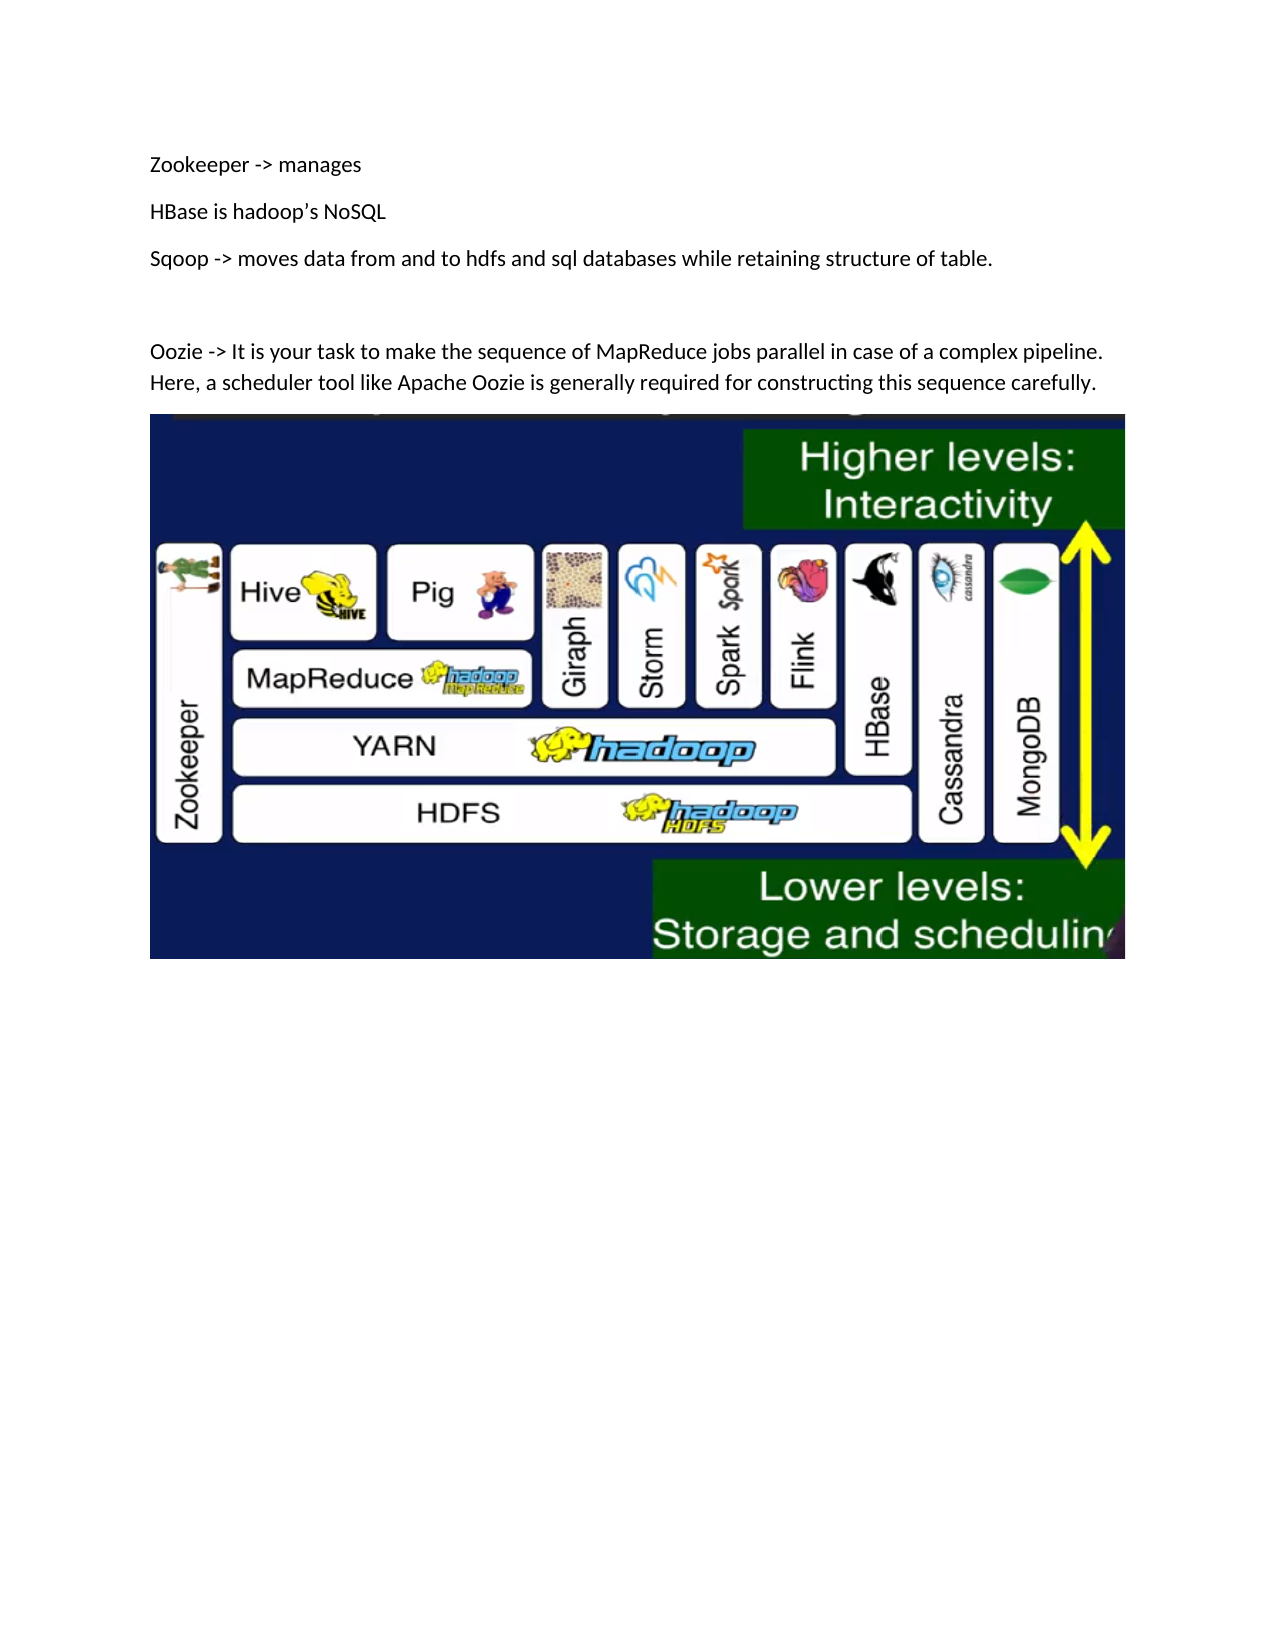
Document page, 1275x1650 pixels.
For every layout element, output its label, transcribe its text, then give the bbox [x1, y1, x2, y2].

text HBase is hadoop’s NoSQL [150, 197, 1125, 225]
text Sqoop -> moves data from and to hdfs and sql databases while retaining structure of table. [150, 244, 1125, 272]
text Oozie -> It is your task to make the sequence of MapReduce jobs parallel in case of a complex pipeline. Here, a scheduler tool like Apache Oozie is generally required for constructing this sequence carefully. [150, 337, 1125, 396]
text Zookeeper -> manages [150, 150, 1125, 178]
picture [150, 414, 1125, 959]
